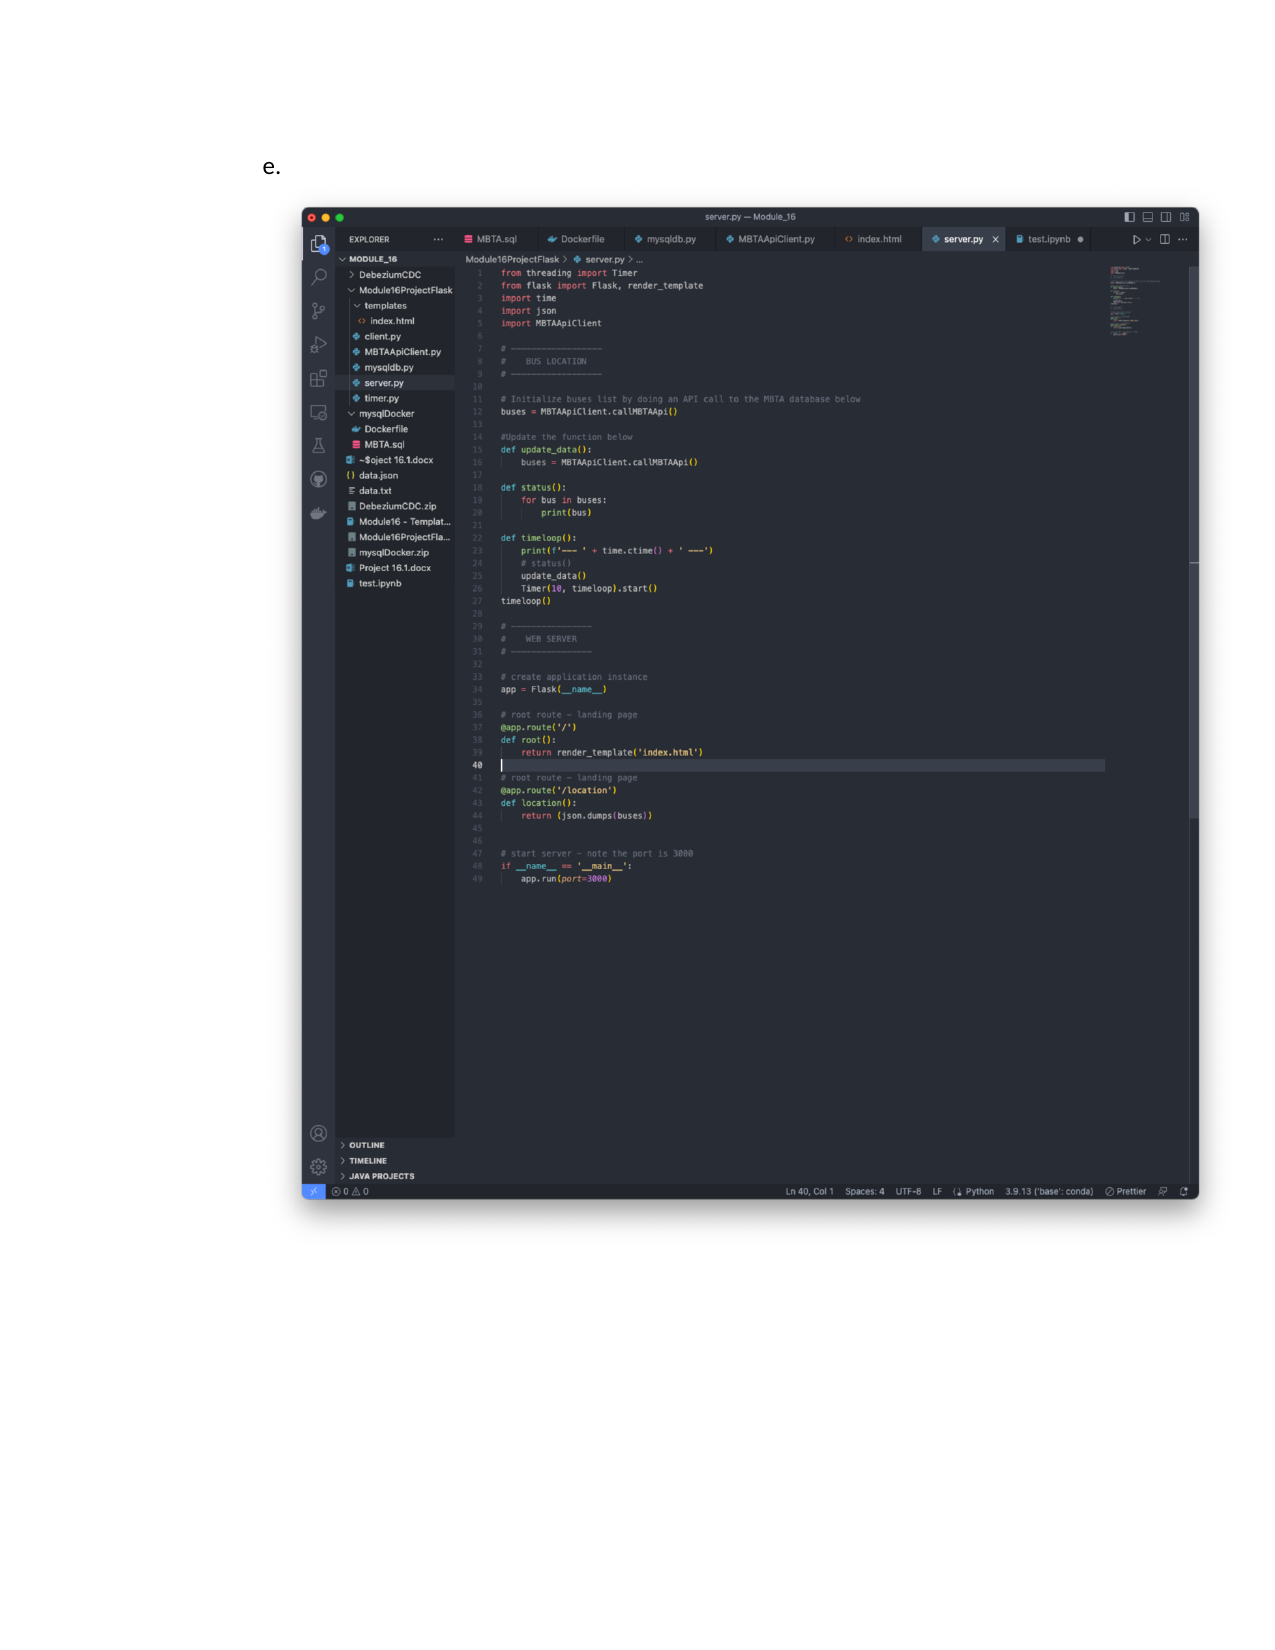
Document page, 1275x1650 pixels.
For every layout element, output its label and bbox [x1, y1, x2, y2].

picture [262, 180, 1238, 1251]
